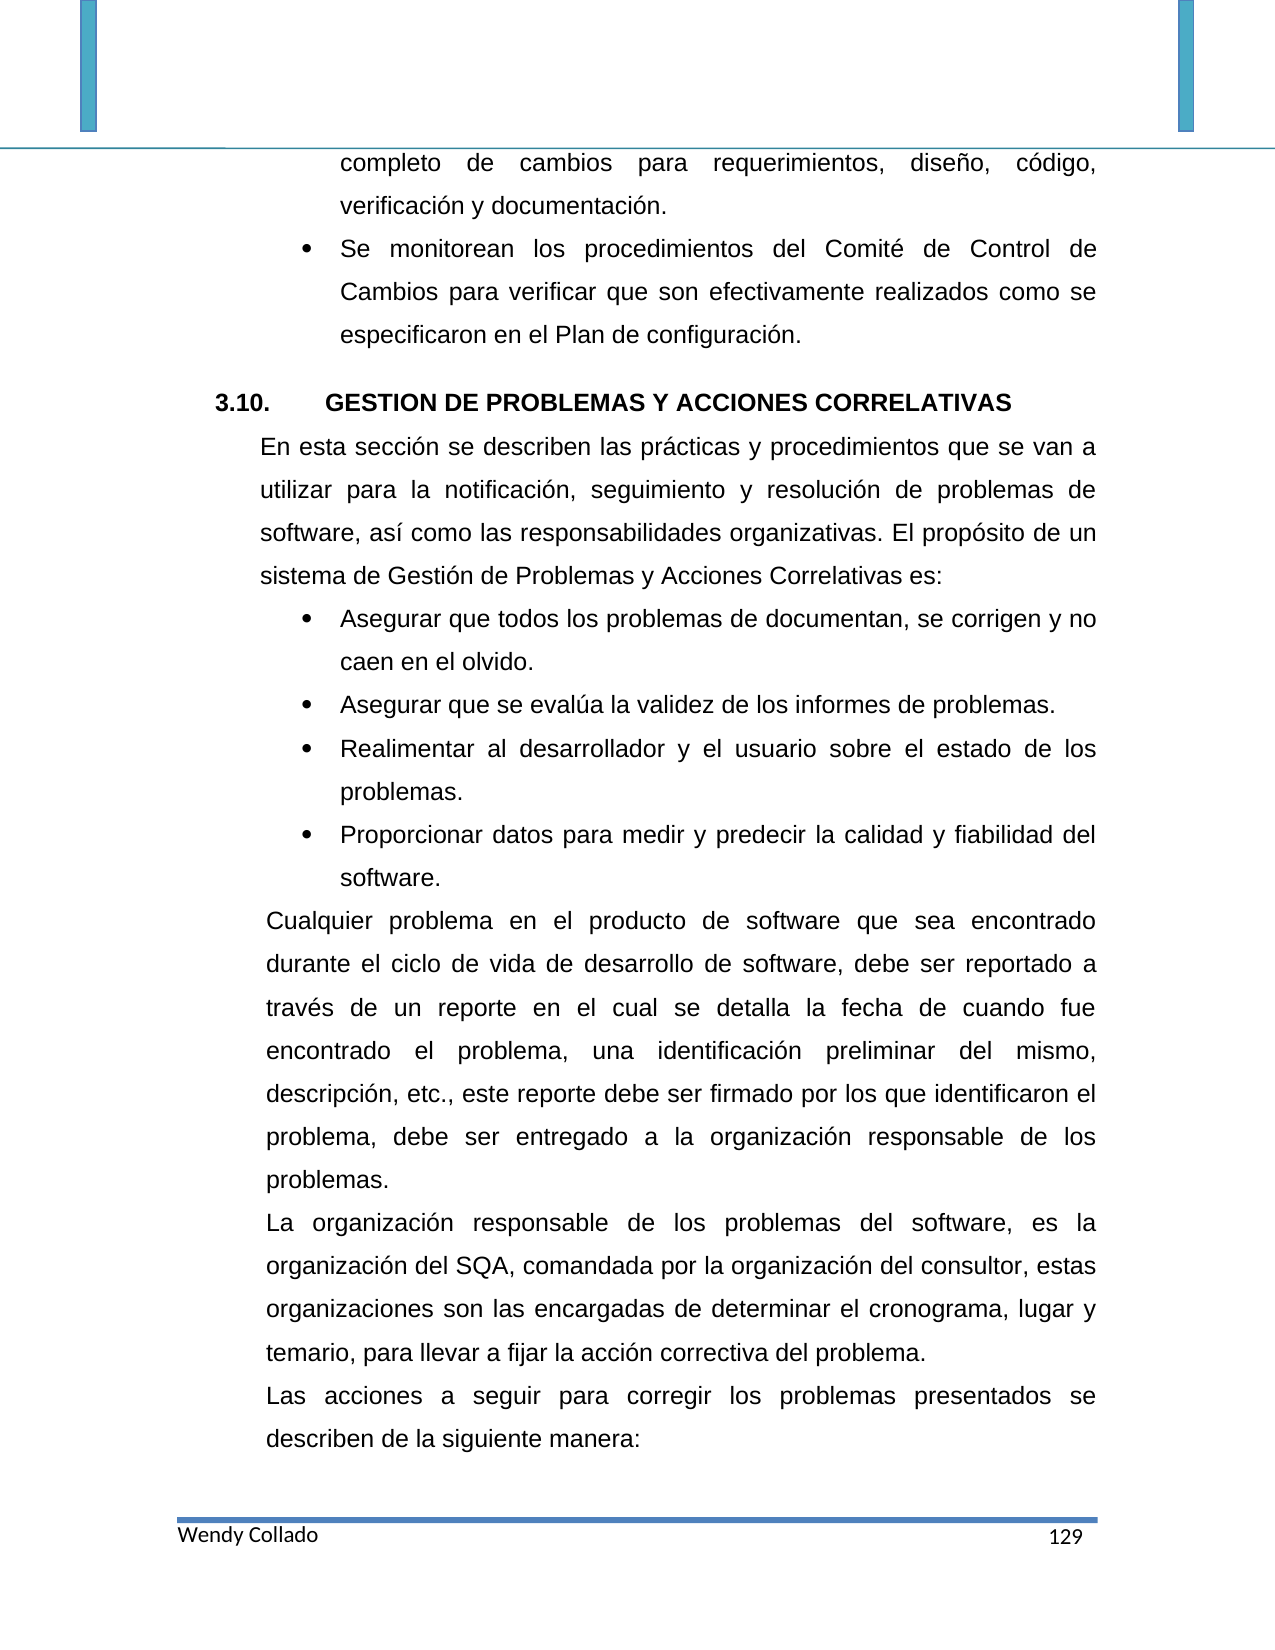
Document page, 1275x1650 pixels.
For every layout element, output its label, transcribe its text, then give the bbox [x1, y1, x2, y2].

list Asegurar que se evalúa la validez de los informes de problemas. [302, 690, 1098, 719]
list En esta sección se describen las prácticas y procedimientos que se van a utilizar para la notificación, seguimiento y resolución de problemas de software, así como las responsabilidades organizativas. El propósito de un sistema de Gestión de Problemas y Acciones Correlativas es: [260, 431, 1098, 589]
list GESTION DE PROBLEMAS Y ACCIONES CORRELATIVAS [215, 388, 1098, 417]
list Proporcionar datos para medir y predecir la calidad y fiabilidad del software. [302, 820, 1098, 892]
text Cualquier problema en el producto de software que sea encontrado durante el ciclo de vida de desarrollo de software, debe ser reportado a través de un reporte en el cual se detalla la fecha de cuando fue encontrado el problema, una identificación preliminar del mismo, descripción, etc., este reporte debe ser firmado por los que identificaron el problema, debe ser entregado a la organización responsable de los problemas. [266, 906, 1098, 1194]
list Realimentar al desarrollador y el usuario sobre el estado de los problemas. [302, 733, 1098, 806]
list Se monitorean los procedimientos del Comité de Control de Cambios para verificar que son efectivamente realizados como se especificaron en el Plan de configuración. [302, 234, 1098, 349]
text Las acciones a seguir para corregir los problemas presentados se describen de la siguiente manera: [266, 1381, 1098, 1452]
text La organización responsable de los problemas del software, es la organización del SQA, comandada por la organización del consultor, estas organizaciones son las encargadas de determinar el cronograma, lugar y temario, para llevar a fijar la acción correctiva del problema. [266, 1208, 1098, 1366]
list Asegurar que todos los problemas de documentan, se corrigen y no caen en el olvido. [302, 604, 1098, 676]
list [302, 148, 1098, 219]
